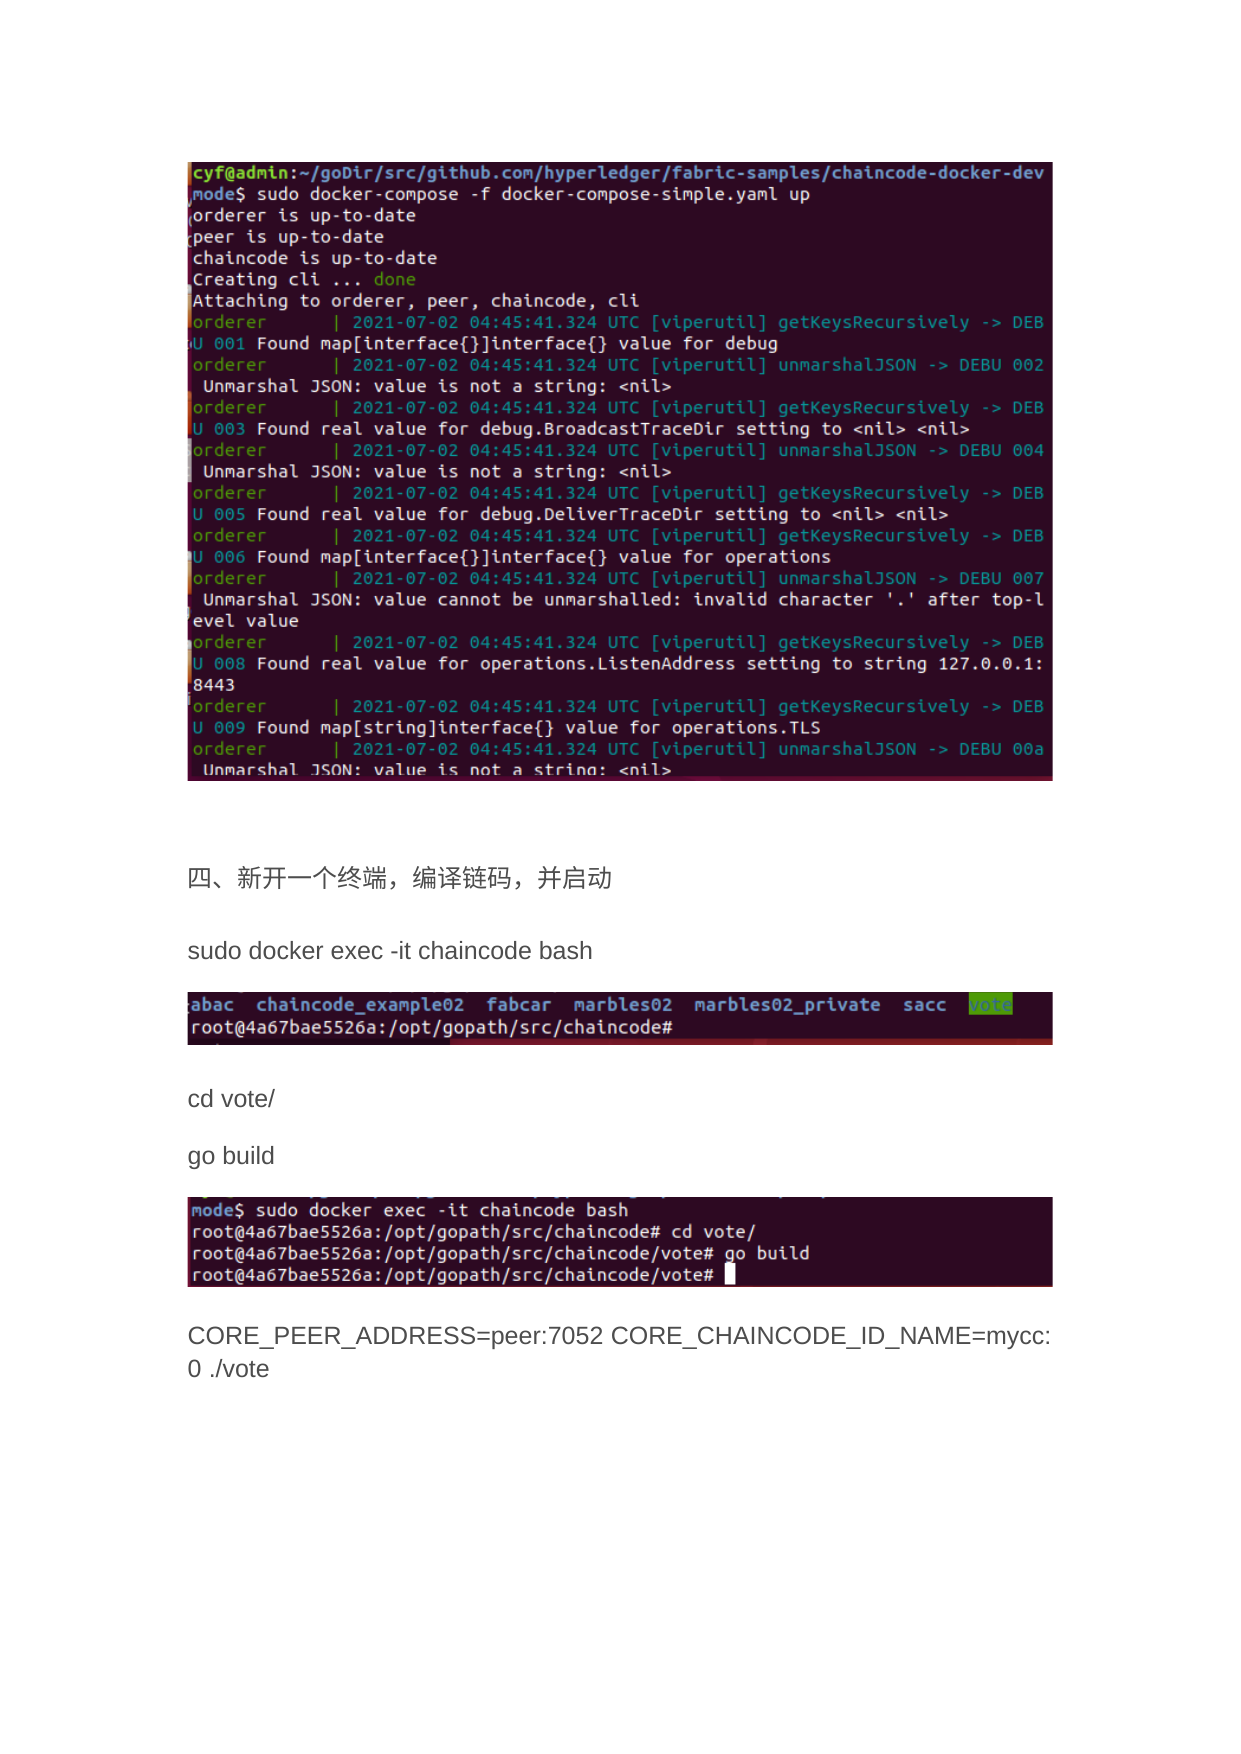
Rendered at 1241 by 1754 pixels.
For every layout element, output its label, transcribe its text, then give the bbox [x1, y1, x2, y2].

text sudo docker exec -it chaincode bash [187, 934, 1053, 967]
text 四、新开一个终端，编译链码，并启动 [187, 844, 1053, 909]
text go build [187, 1139, 1053, 1172]
picture [187, 1197, 1053, 1287]
picture [187, 992, 1053, 1045]
picture [187, 162, 1053, 781]
text cd vote/ [187, 1082, 1053, 1114]
text CORE_PEER_ADDRESS=peer:7052 CORE_CHAINCODE_ID_NAME=mycc:0 ./vote [187, 1319, 1053, 1384]
